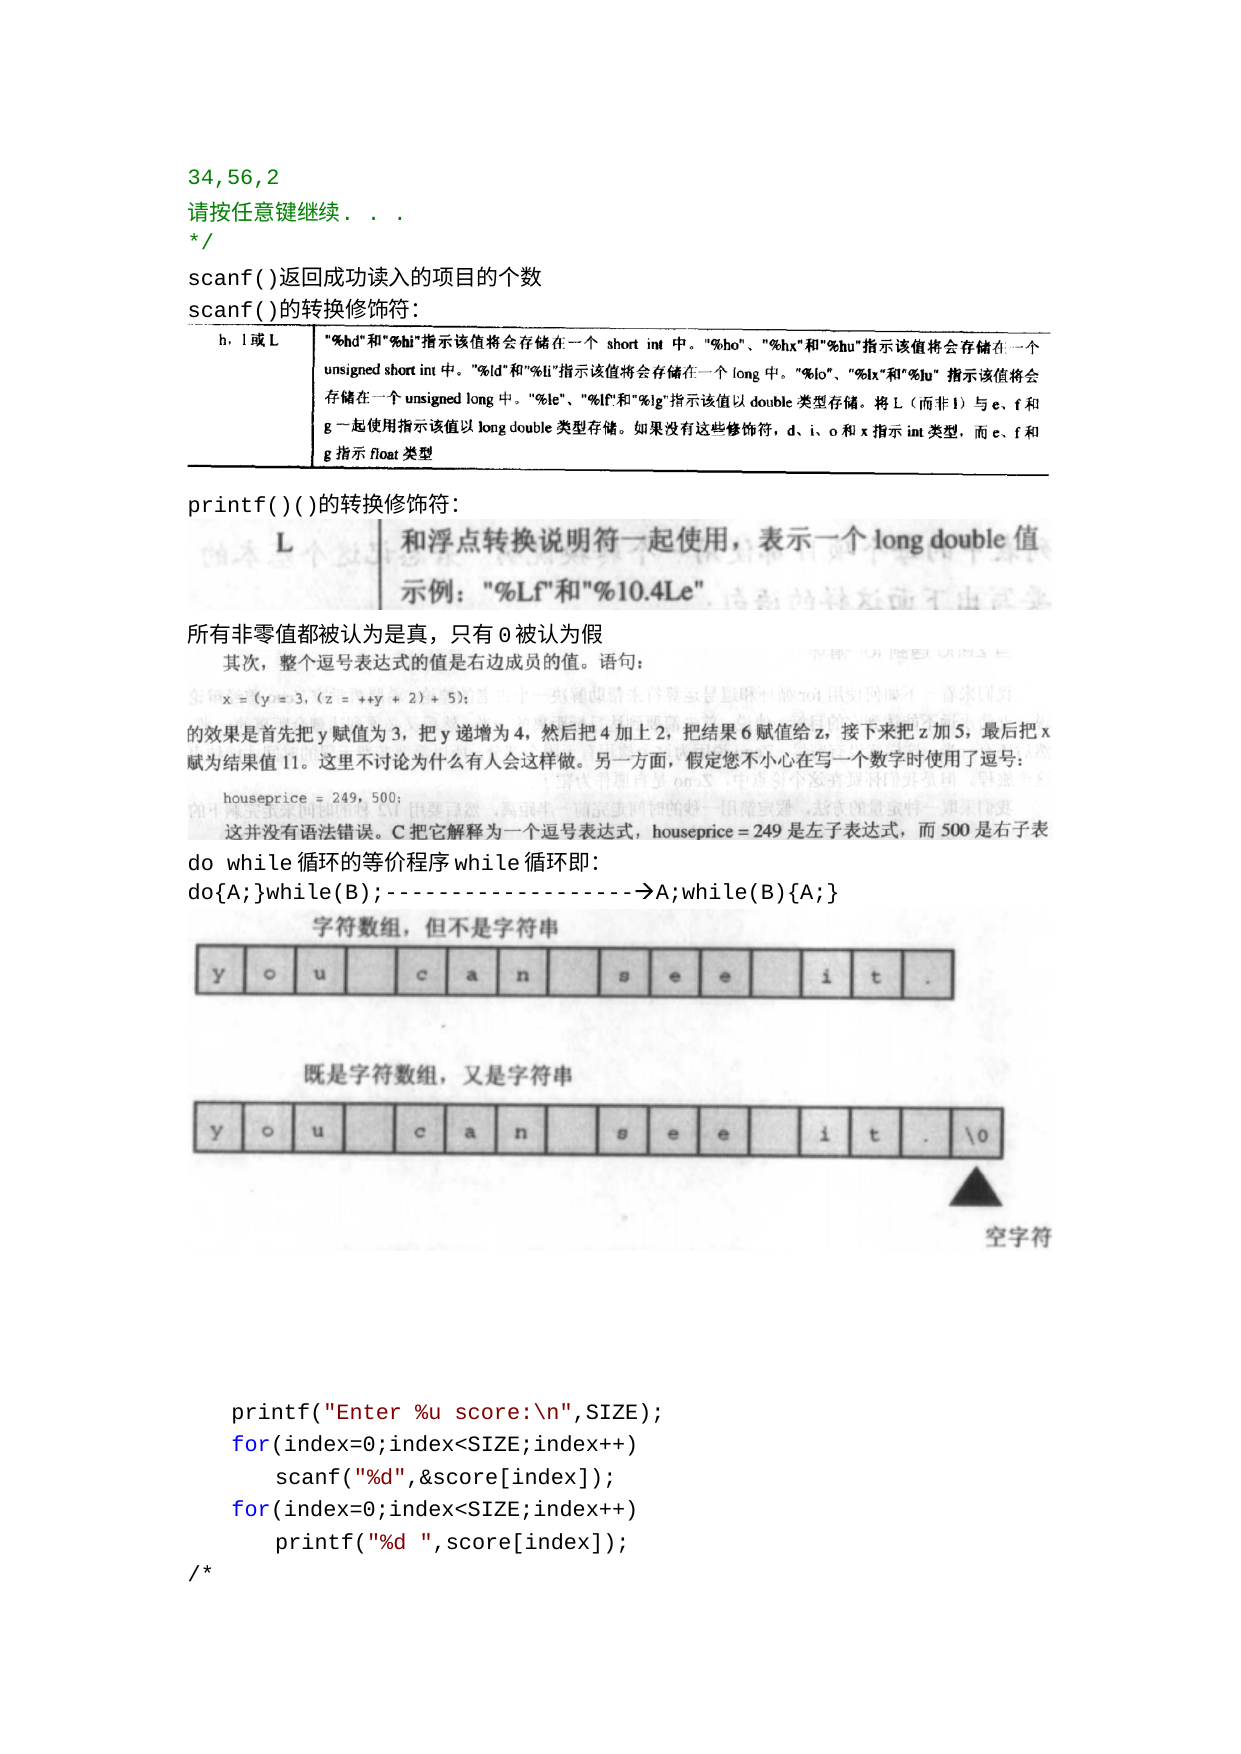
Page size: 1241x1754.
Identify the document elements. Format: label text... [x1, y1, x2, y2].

text 34,56,2 [187, 162, 1053, 194]
text printf("%d ",score[index]); [187, 1527, 1053, 1559]
text scanf()的转换修饰符： [187, 292, 1053, 324]
text printf()()的转换修饰符： [187, 487, 1053, 519]
text scanf("%d",&score[index]); [187, 1462, 1053, 1494]
text */ [187, 227, 1053, 259]
text 请按任意键继续. . . [187, 194, 1053, 227]
picture [187, 649, 1053, 840]
text printf("Enter %u score:\n",SIZE); [187, 1397, 1053, 1429]
text scanf()返回成功读入的项目的个数 [187, 259, 1053, 292]
picture [187, 324, 1053, 479]
text 所有非零值都被认为是真，只有0被认为假 [187, 617, 1053, 649]
text do{A;}while(B);-------------------A;while(B){A;} [187, 877, 1053, 909]
text for(index=0;index<SIZE;index++) [187, 1429, 1053, 1462]
picture [187, 519, 1053, 610]
text for(index=0;index<SIZE;index++) [187, 1494, 1053, 1527]
text /* [187, 1559, 1053, 1592]
text do while循环的等价程序while循环即： [187, 844, 1053, 877]
picture [187, 909, 1053, 1251]
